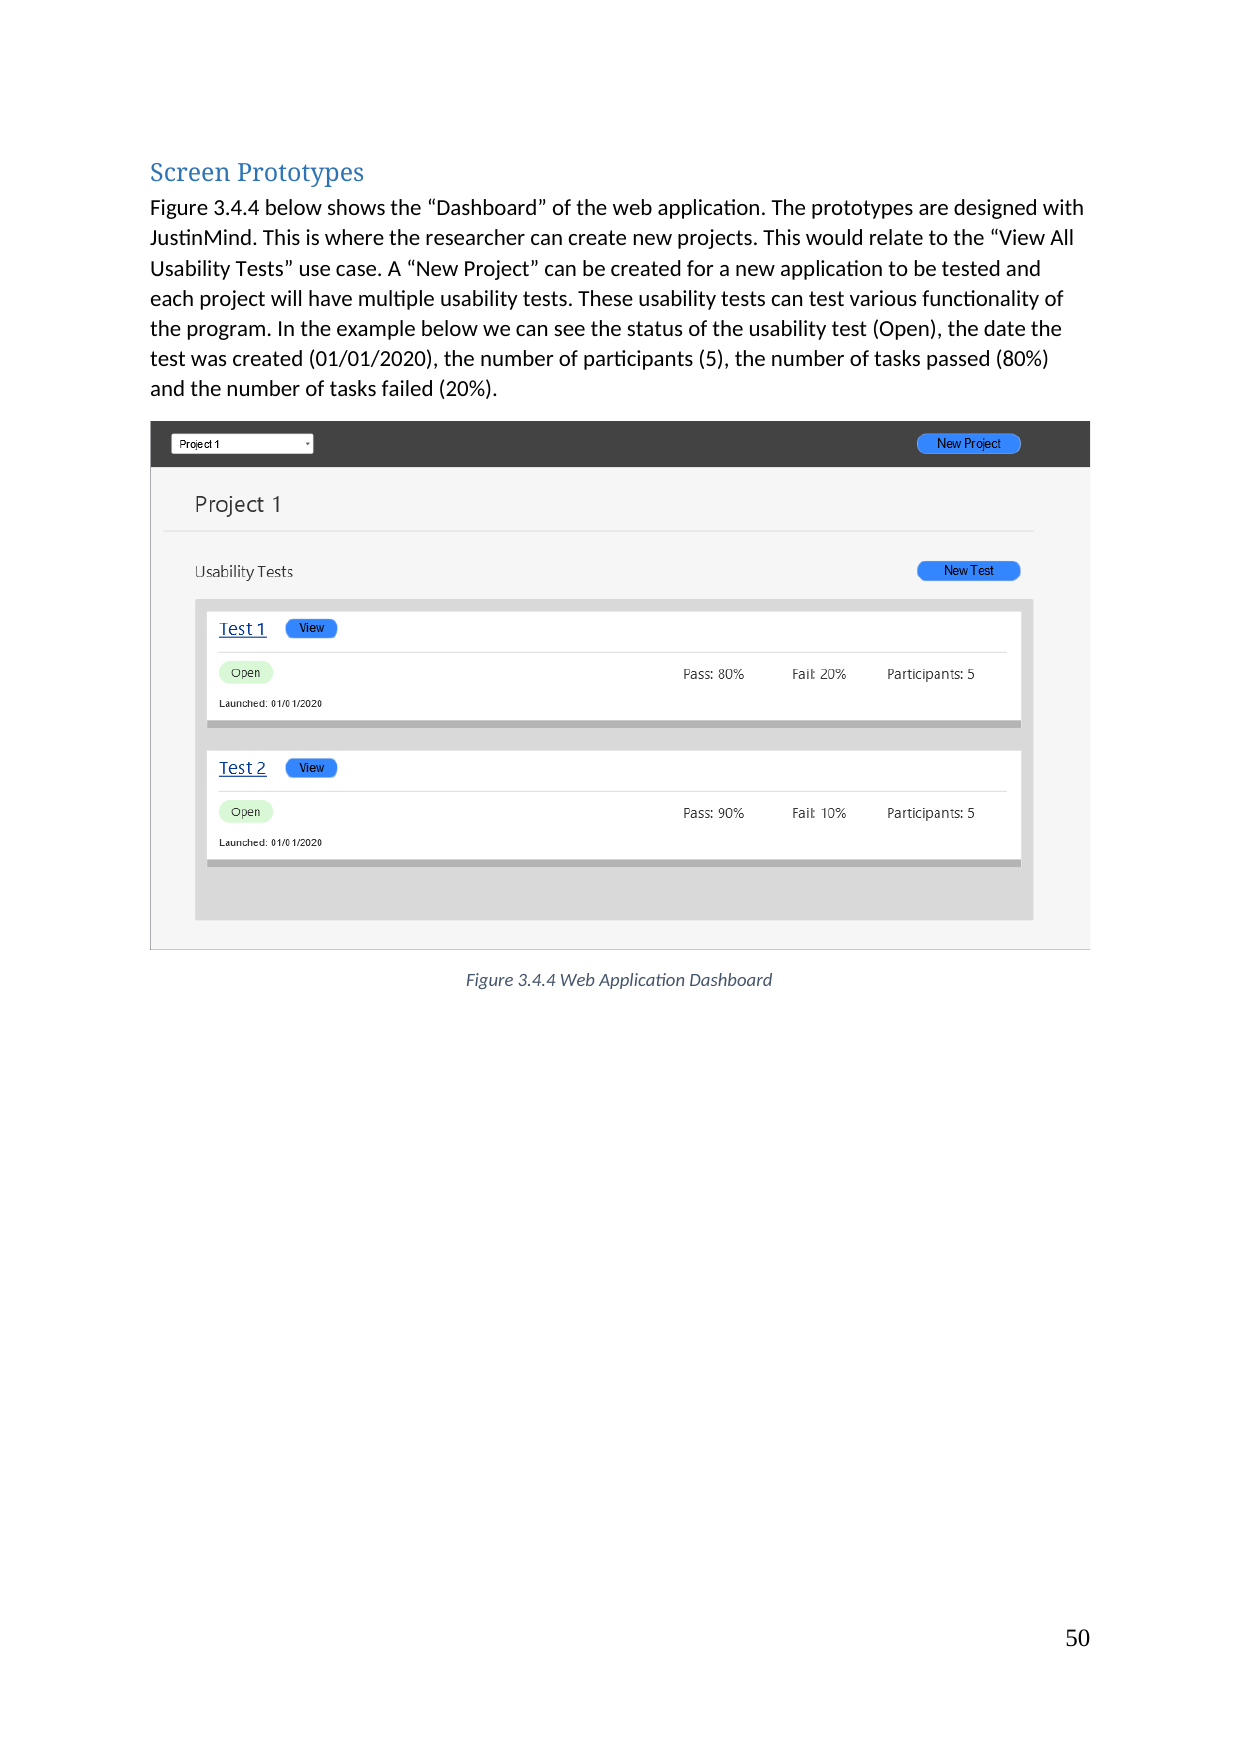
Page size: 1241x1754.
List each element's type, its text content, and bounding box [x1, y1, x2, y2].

text Figure 3.4.4 below shows the “Dashboard” of the web application. The prototypes are designed with JustinMind. This is where the researcher can create new projects. This would relate to the “View All Usability Tests” use case. A “New Project” can be created for a new application to be tested and each project will have multiple usability tests. These usability tests can test various functionality of the program. In the example below we can see the status of the usability test (Open), the date the test was created (01/01/2020), the number of participants (5), the number of tasks passed (80%) and the number of tasks failed (20%). [150, 193, 1090, 403]
text Figure 3.4.4 Web Application Dashboard [150, 968, 1090, 991]
picture [150, 421, 1091, 950]
subtitle Screen Prototypes [150, 154, 1090, 188]
